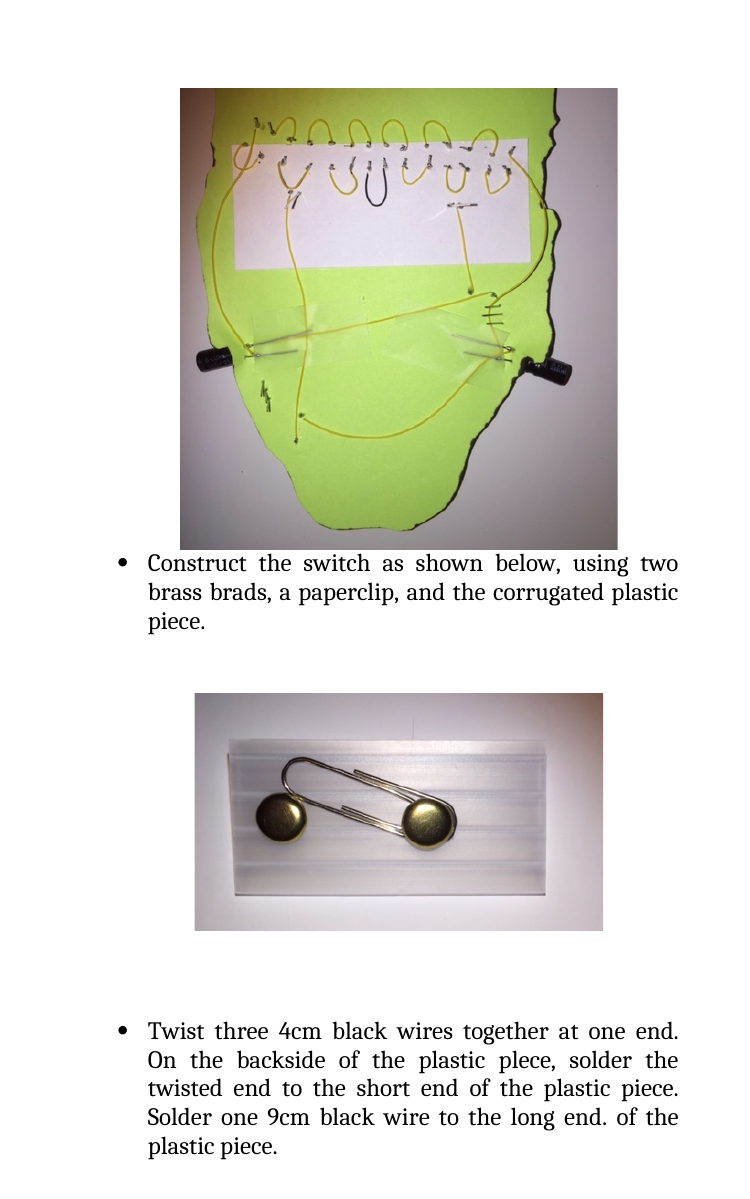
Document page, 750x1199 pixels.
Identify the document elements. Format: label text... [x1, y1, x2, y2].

picture [180, 88, 618, 550]
list Twist three 4cm black wires together at one end. On the backside of the plastic plece, solder the twisted end to the short end of the plastic piece. Solder one 9cm black wire to the long end. of the plastic piece. [118, 1017, 679, 1161]
picture [194, 693, 604, 931]
list Construct the switch as shown below, using two brass brads, a paperclip, and the corrugated plastic piece. [118, 549, 679, 636]
